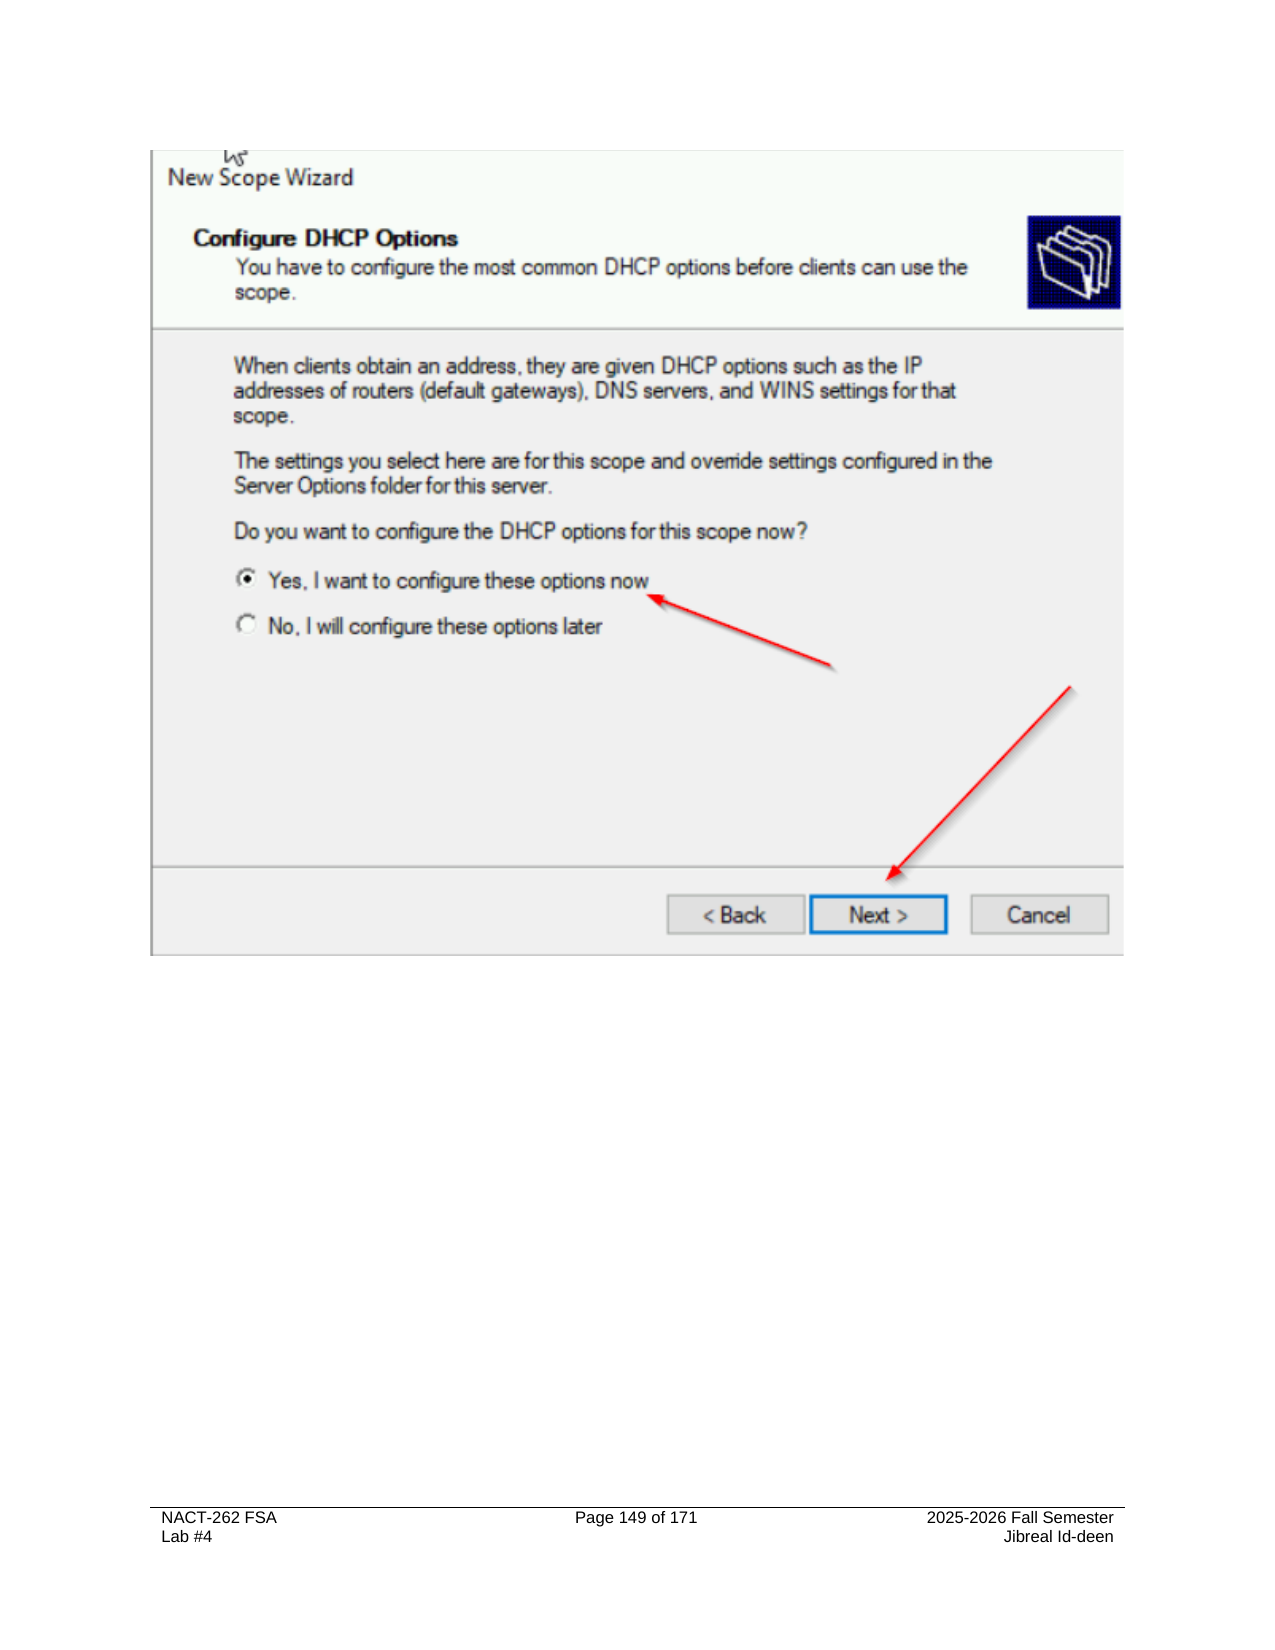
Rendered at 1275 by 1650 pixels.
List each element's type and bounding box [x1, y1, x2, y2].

picture [150, 150, 1124, 956]
